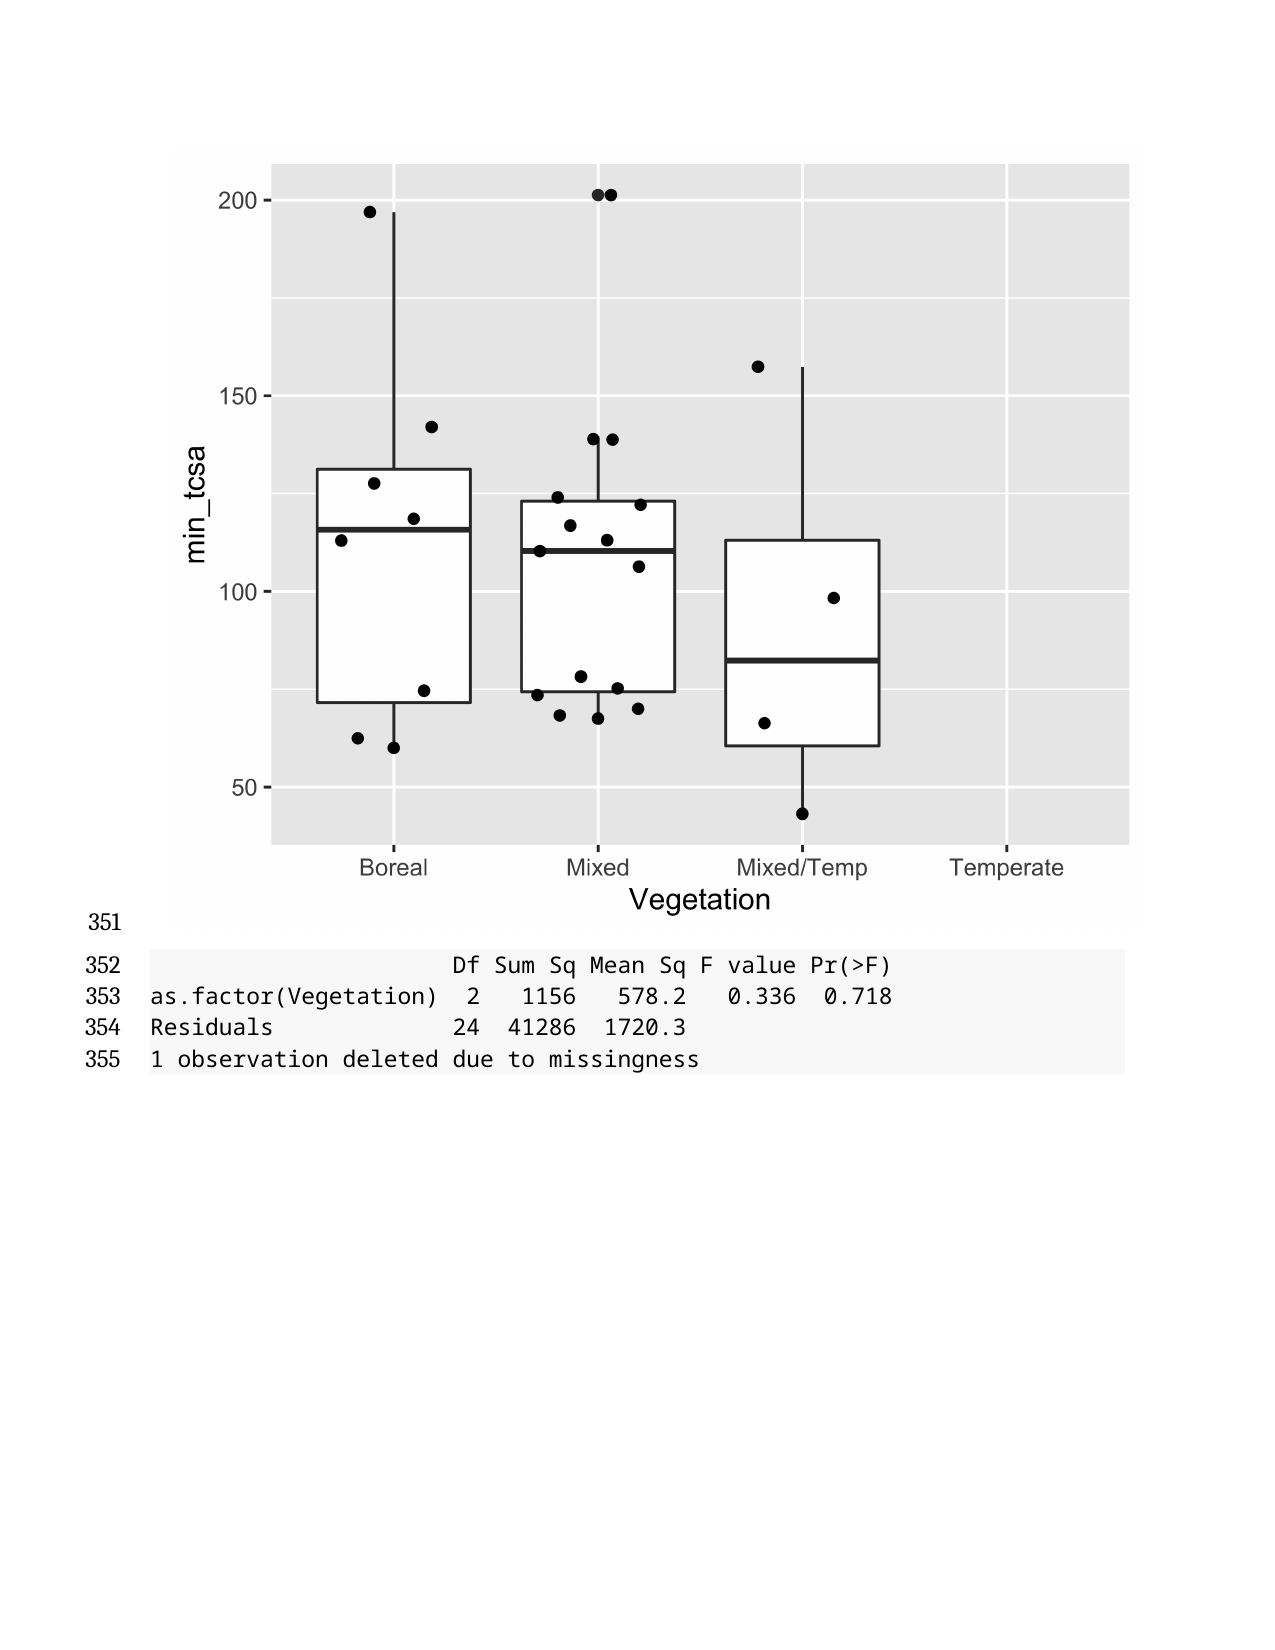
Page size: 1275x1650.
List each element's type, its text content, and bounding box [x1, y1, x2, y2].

picture [168, 150, 1144, 930]
text Df Sum Sq Mean Sq F value Pr(>F) as.factor(Vegetation) 2 1156 578.2 0.336 0.718 Residuals 24 41286 1720.3 1 observation deleted due to missingness [150, 949, 1125, 1074]
